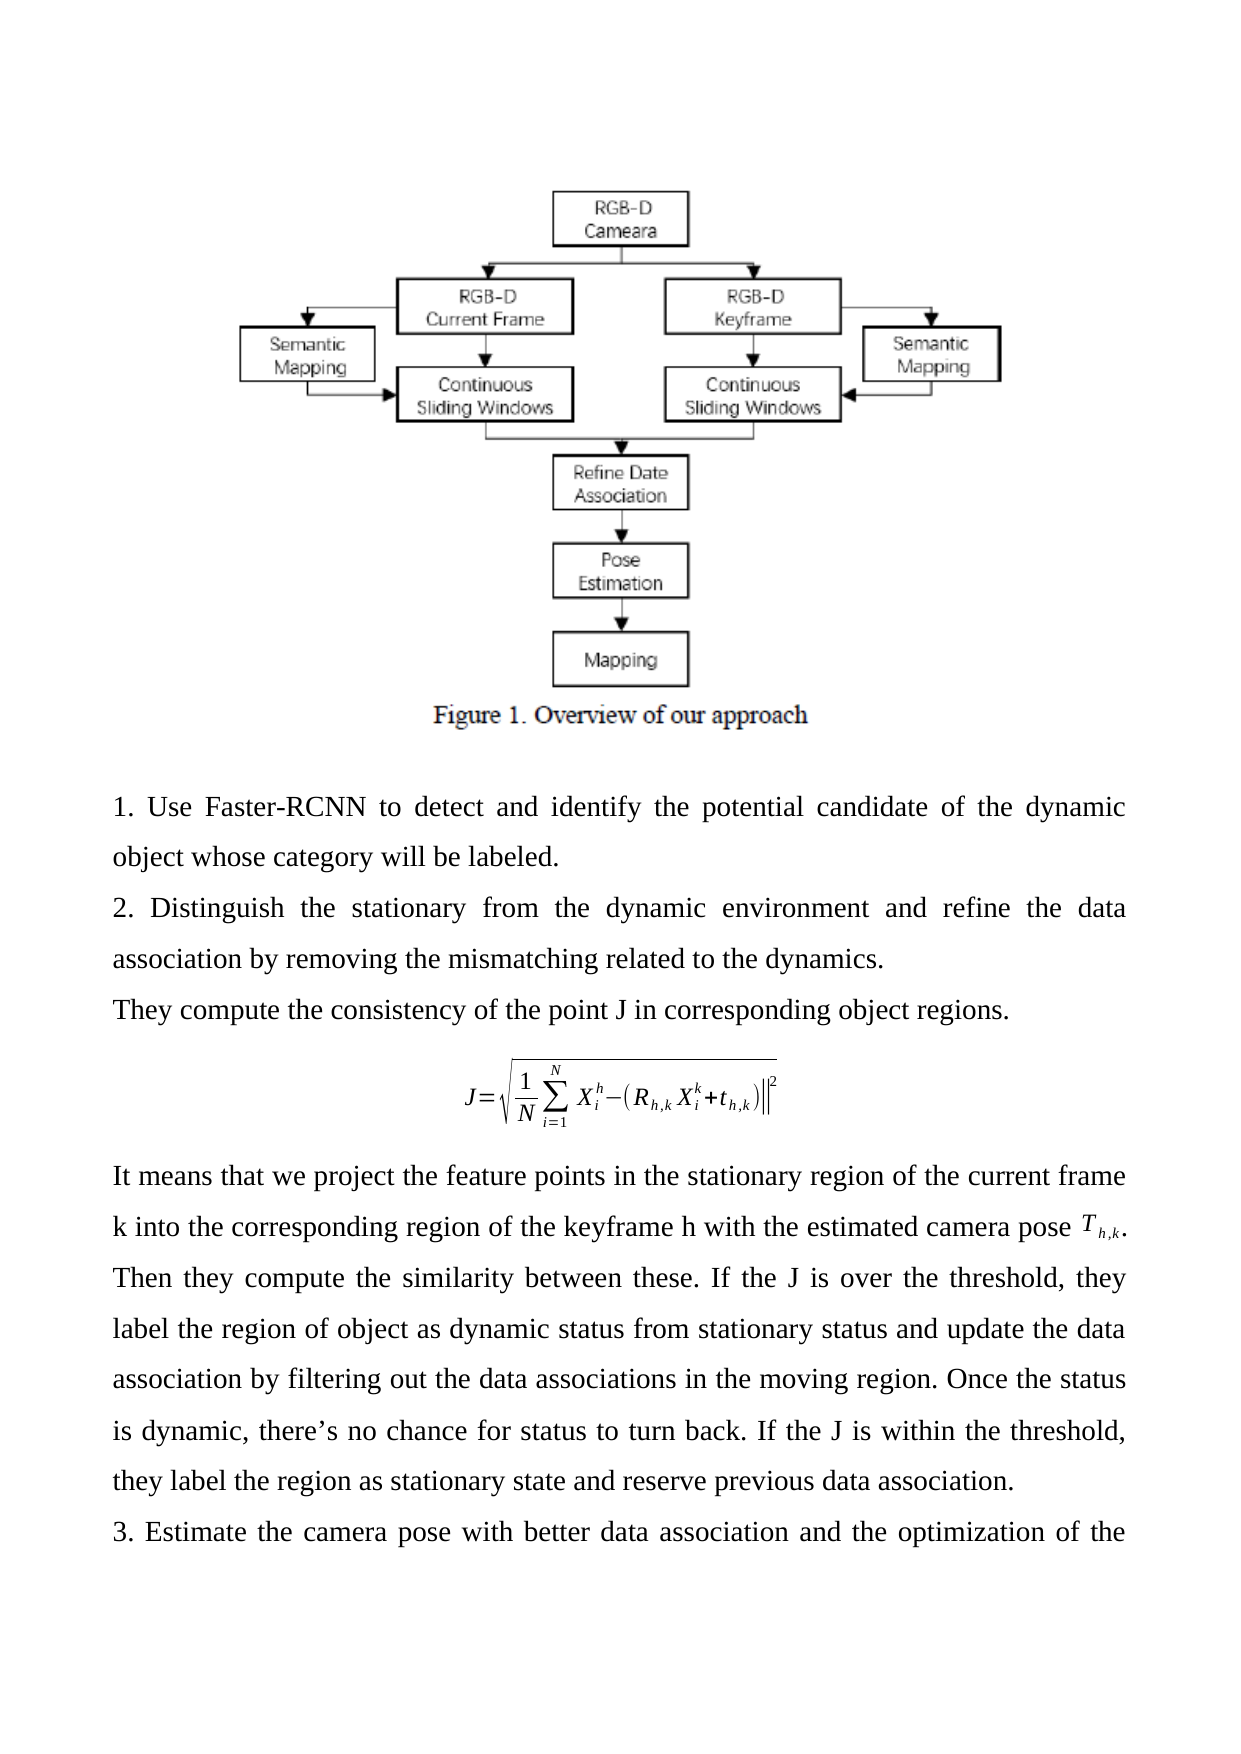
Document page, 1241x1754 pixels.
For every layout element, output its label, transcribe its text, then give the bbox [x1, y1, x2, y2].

picture [210, 163, 1030, 747]
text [112, 1514, 1128, 1548]
text It means that we project the feature points in the stationary region of the current frame k into the corresponding region of the keyframe h with the estimated camera pose . Then they compute the similarity between these. If the J is over the threshold, they label the region of object as dynamic status from stationary status and update the data association by filtering out the data associations in the moving region. Once the status is dynamic, there’s no chance for status to turn back. If the J is within the threshold, they label the region as stationary state and reserve previous data association. [112, 1158, 1128, 1497]
text 1. Use Faster-RCNN to detect and identify the potential candidate of the dynamic object whose category will be labeled. [112, 788, 1128, 873]
text They compute the consistency of the point J in corresponding object regions. [112, 992, 1128, 1026]
text 2. Distinguish the stationary from the dynamic environment and refine the data association by removing the mismatching related to the dynamics. [112, 890, 1128, 975]
